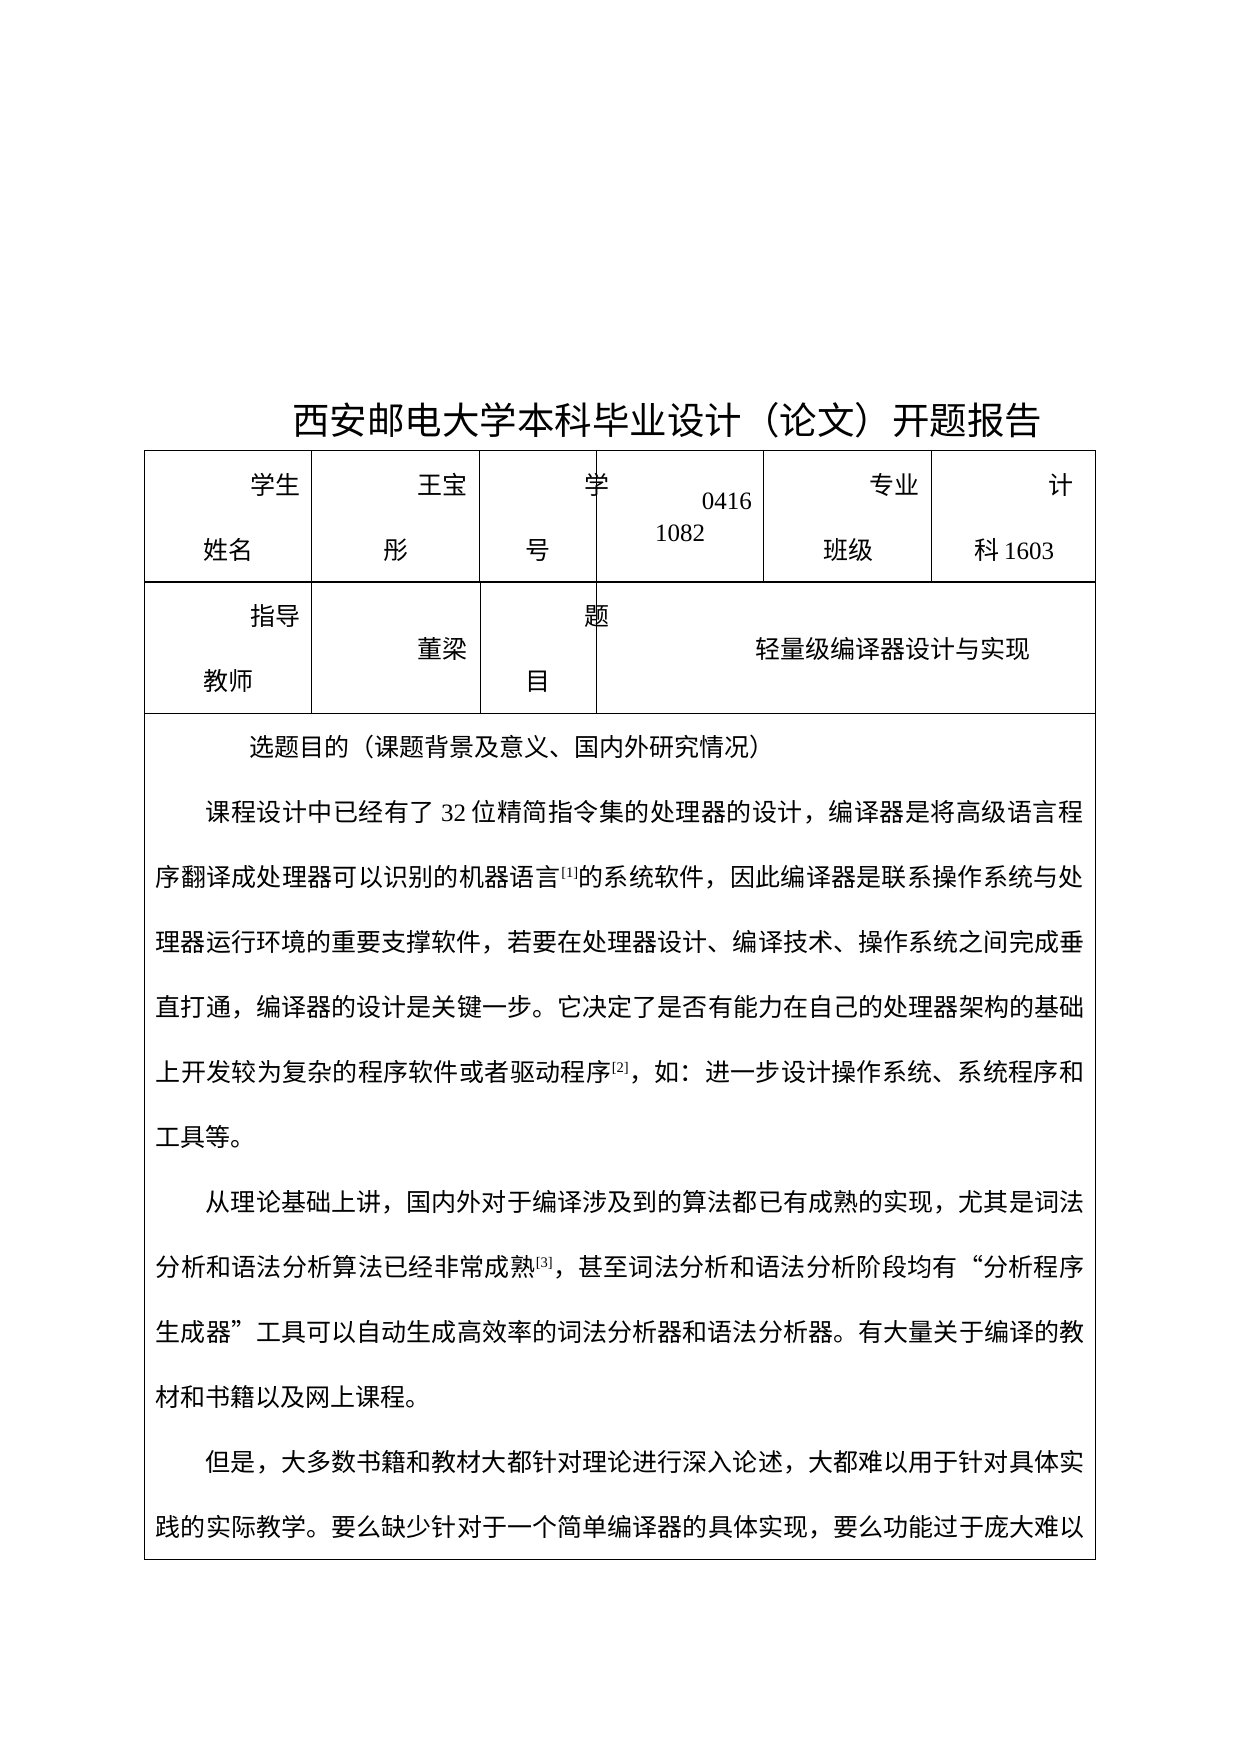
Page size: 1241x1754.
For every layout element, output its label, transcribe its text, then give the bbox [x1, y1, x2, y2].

table_header 学生姓名 [145, 451, 311, 581]
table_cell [145, 714, 1095, 1558]
table_cell 指导教师 [145, 583, 311, 712]
table_cell 轻量级编译器设计与实现 [597, 583, 1095, 712]
text 西安邮电大学本科毕业设计（论文）开题报告 [177, 385, 1063, 450]
table_header 王宝彤 [312, 451, 479, 581]
table_cell 题目 [481, 583, 596, 712]
table_header 04161082 [597, 451, 763, 581]
table_cell 董梁 [312, 583, 480, 712]
table_header 计科1603 [932, 451, 1095, 581]
table_header 学号 [480, 451, 596, 581]
table_header 专业班级 [764, 451, 931, 581]
